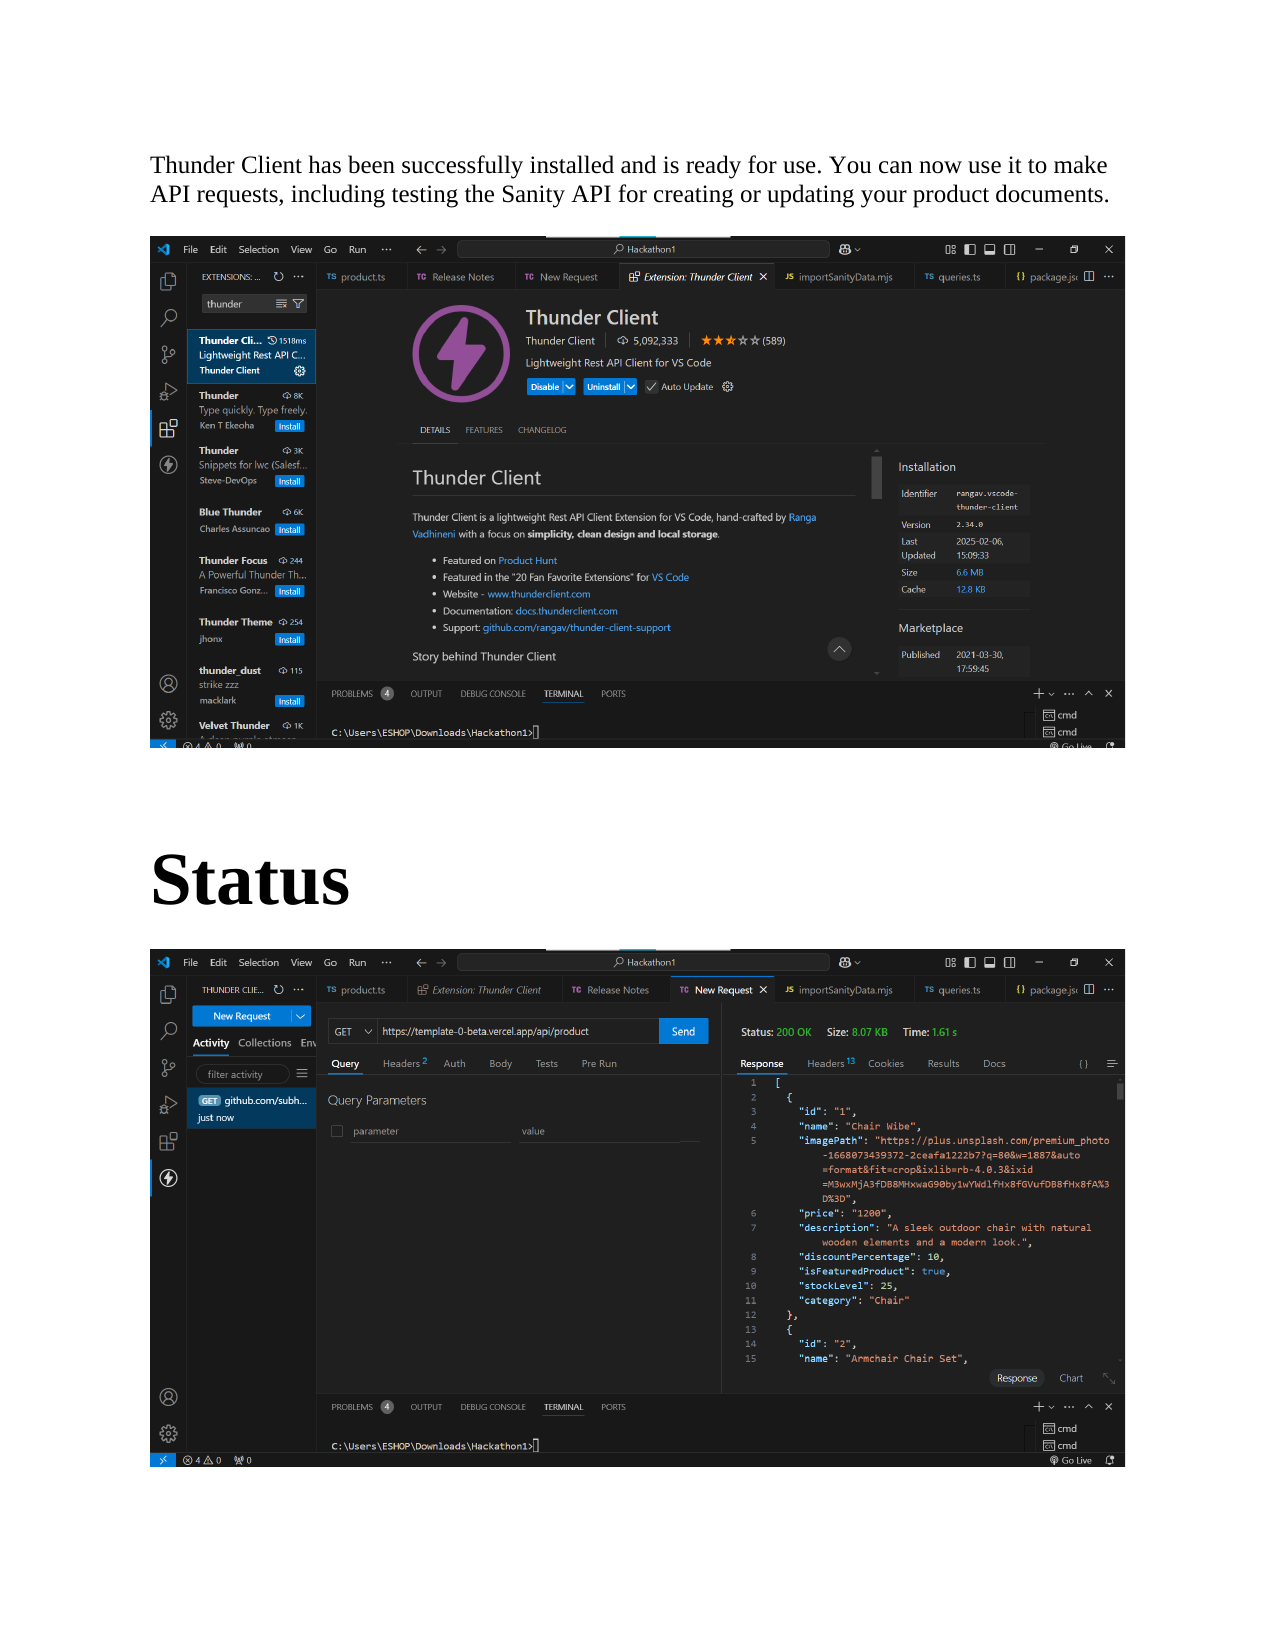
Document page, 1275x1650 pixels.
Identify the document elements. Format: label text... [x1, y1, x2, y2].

picture [150, 236, 1125, 748]
picture [150, 949, 1125, 1467]
text Status [150, 834, 1125, 921]
text Thunder Client has been successfully installed and is ready for use. You can now use it to make API requests, including testing the Sanity API for creating or updating your product documents. [150, 150, 1125, 207]
